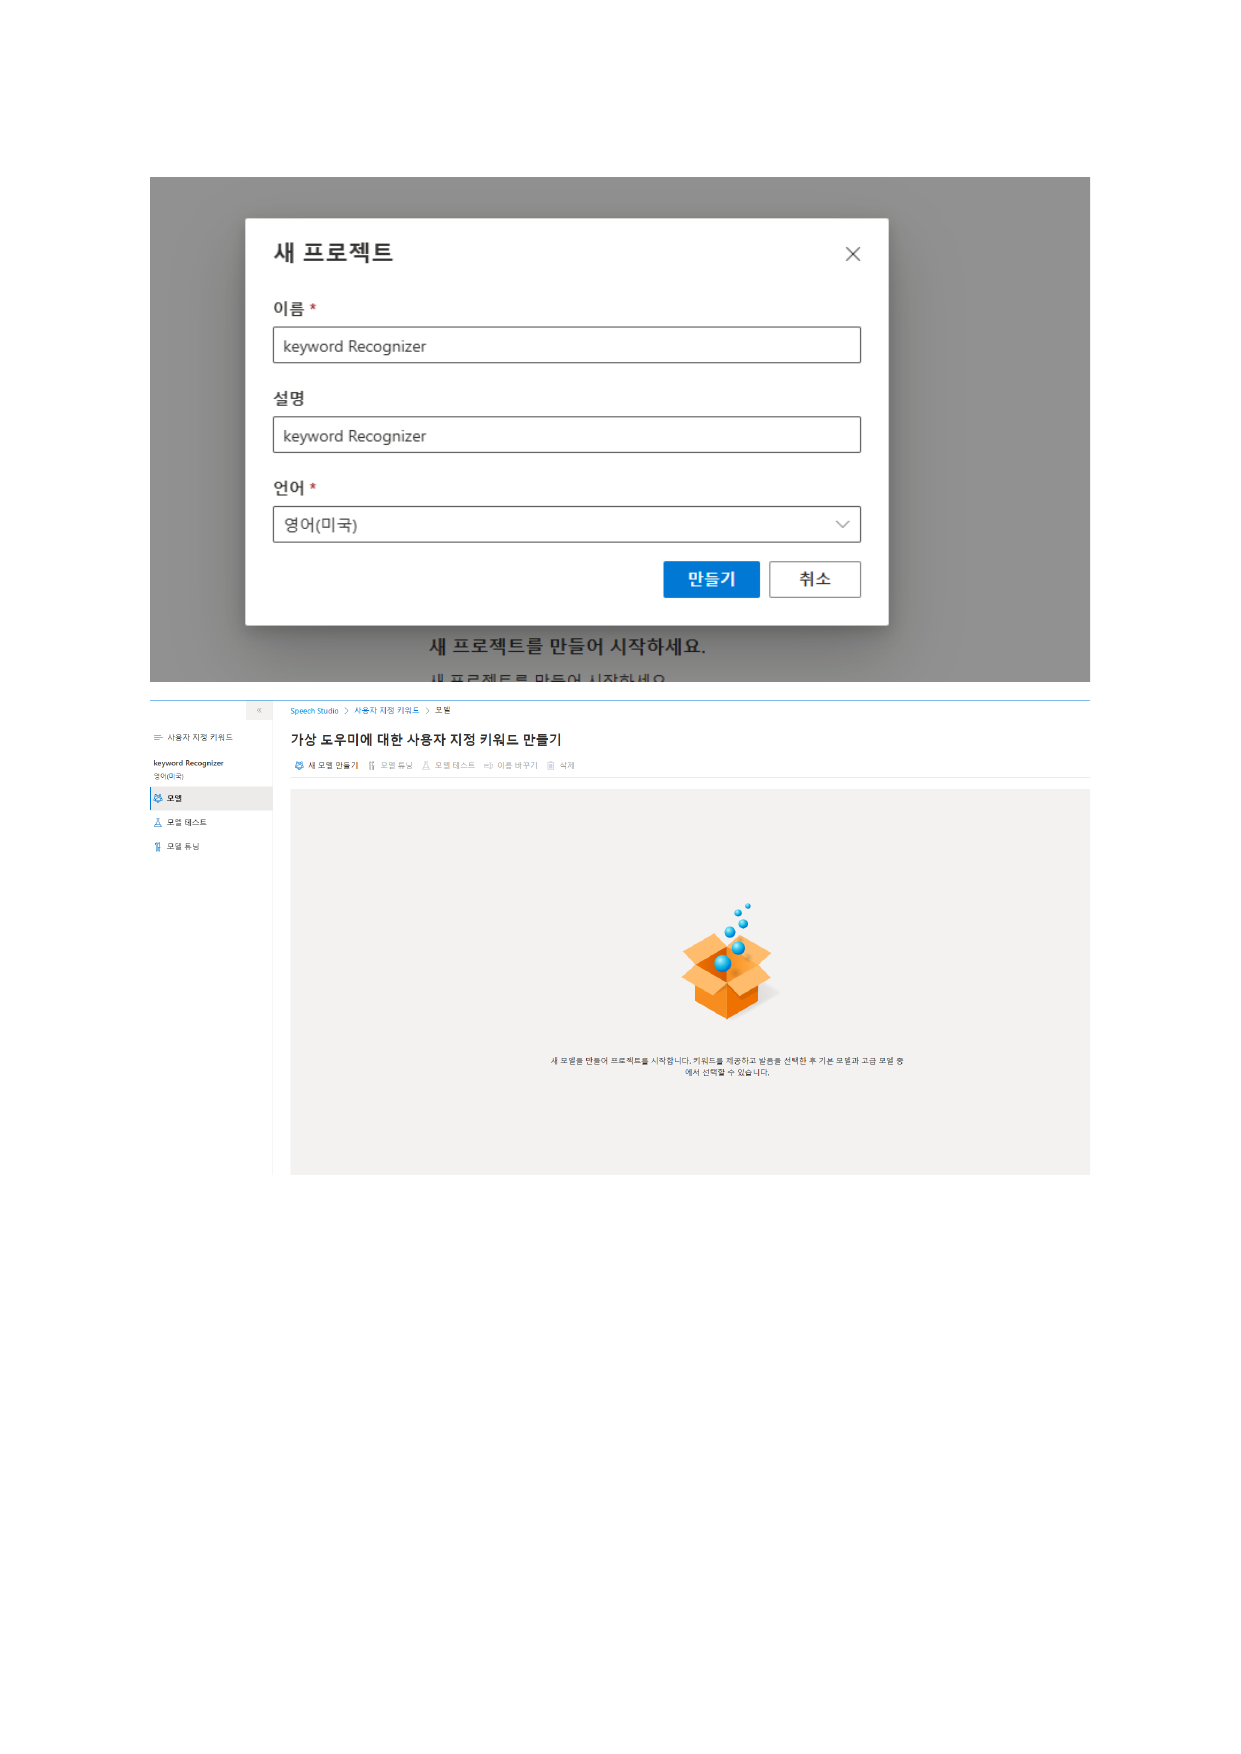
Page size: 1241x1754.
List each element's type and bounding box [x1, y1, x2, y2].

picture [150, 700, 1091, 1175]
picture [150, 177, 1091, 682]
